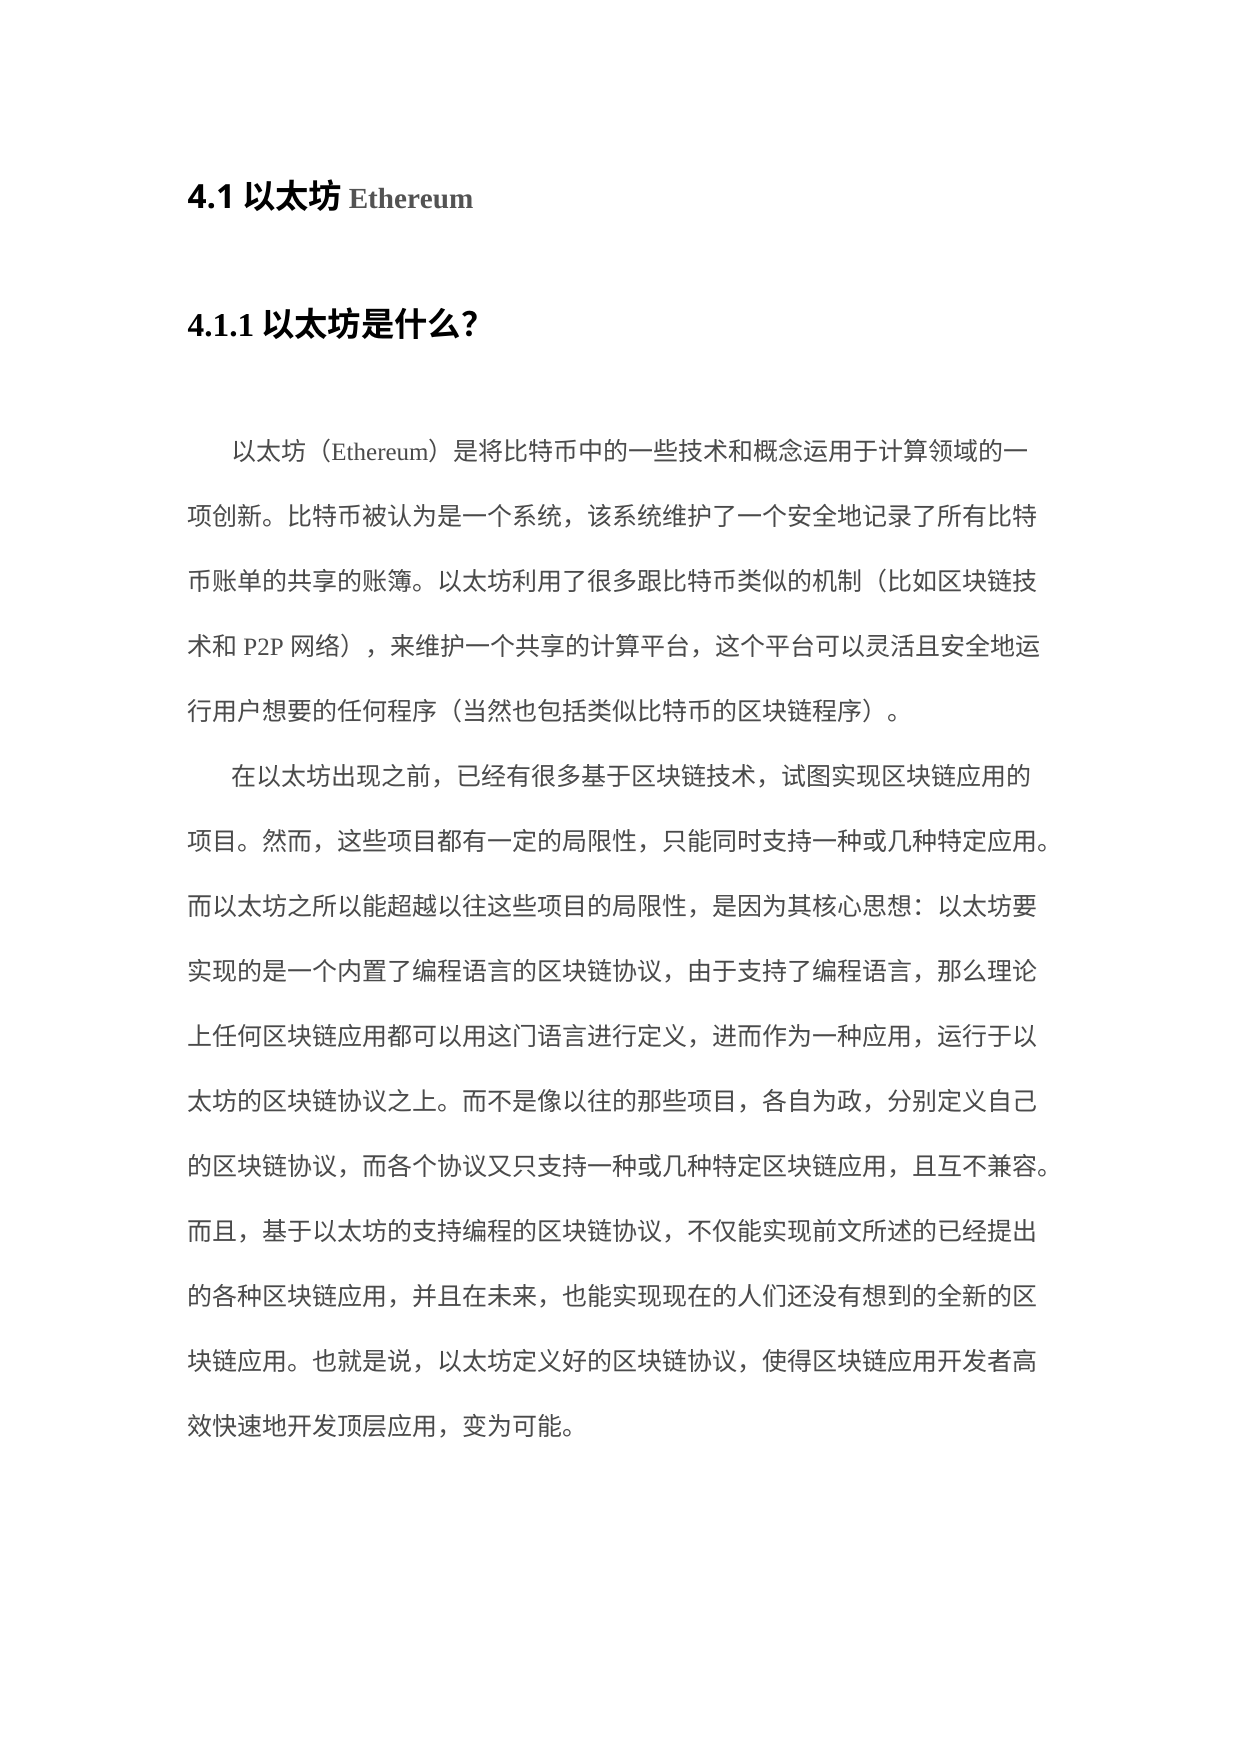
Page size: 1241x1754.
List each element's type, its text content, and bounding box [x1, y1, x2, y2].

subtitle 4.1以太坊Ethereum [187, 162, 1053, 227]
text 在以太坊出现之前，已经有很多基于区块链技术，试图实现区块链应用的项目。然而，这些项目都有一定的局限性，只能同时支持一种或几种特定应用。而以太坊之所以能超越以往这些项目的局限性，是因为其核心思想：以太坊要实现的是一个内置了编程语言的区块链协议，由于支持了编程语言，那么理论上任何区块链应用都可以用这门语言进行定义，进而作为一种应用，运行于以太坊的区块链协议之上。而不是像以往的那些项目，各自为政，分别定义自己的区块链协议，而各个协议又只支持一种或几种特定区块链应用，且互不兼容。而且，基于以太坊的支持编程的区块链协议，不仅能实现前文所述的已经提出的各种区块链应用，并且在未来，也能实现现在的人们还没有想到的全新的区块链应用。也就是说，以太坊定义好的区块链协议，使得区块链应用开发者高效快速地开发顶层应用，变为可能。 [187, 742, 1053, 1457]
text 以太坊（Ethereum）是将比特币中的一些技术和概念运用于计算领域的一项创新。比特币被认为是一个系统，该系统维护了一个安全地记录了所有比特币账单的共享的账簿。以太坊利用了很多跟比特币类似的机制（比如区块链技术和 P2P 网络），来维护一个共享的计算平台，这个平台可以灵活且安全地运行用户想要的任何程序（当然也包括类似比特币的区块链程序）。 [187, 417, 1053, 742]
subtitle 4.1.1以太坊是什么？ [187, 289, 1053, 354]
